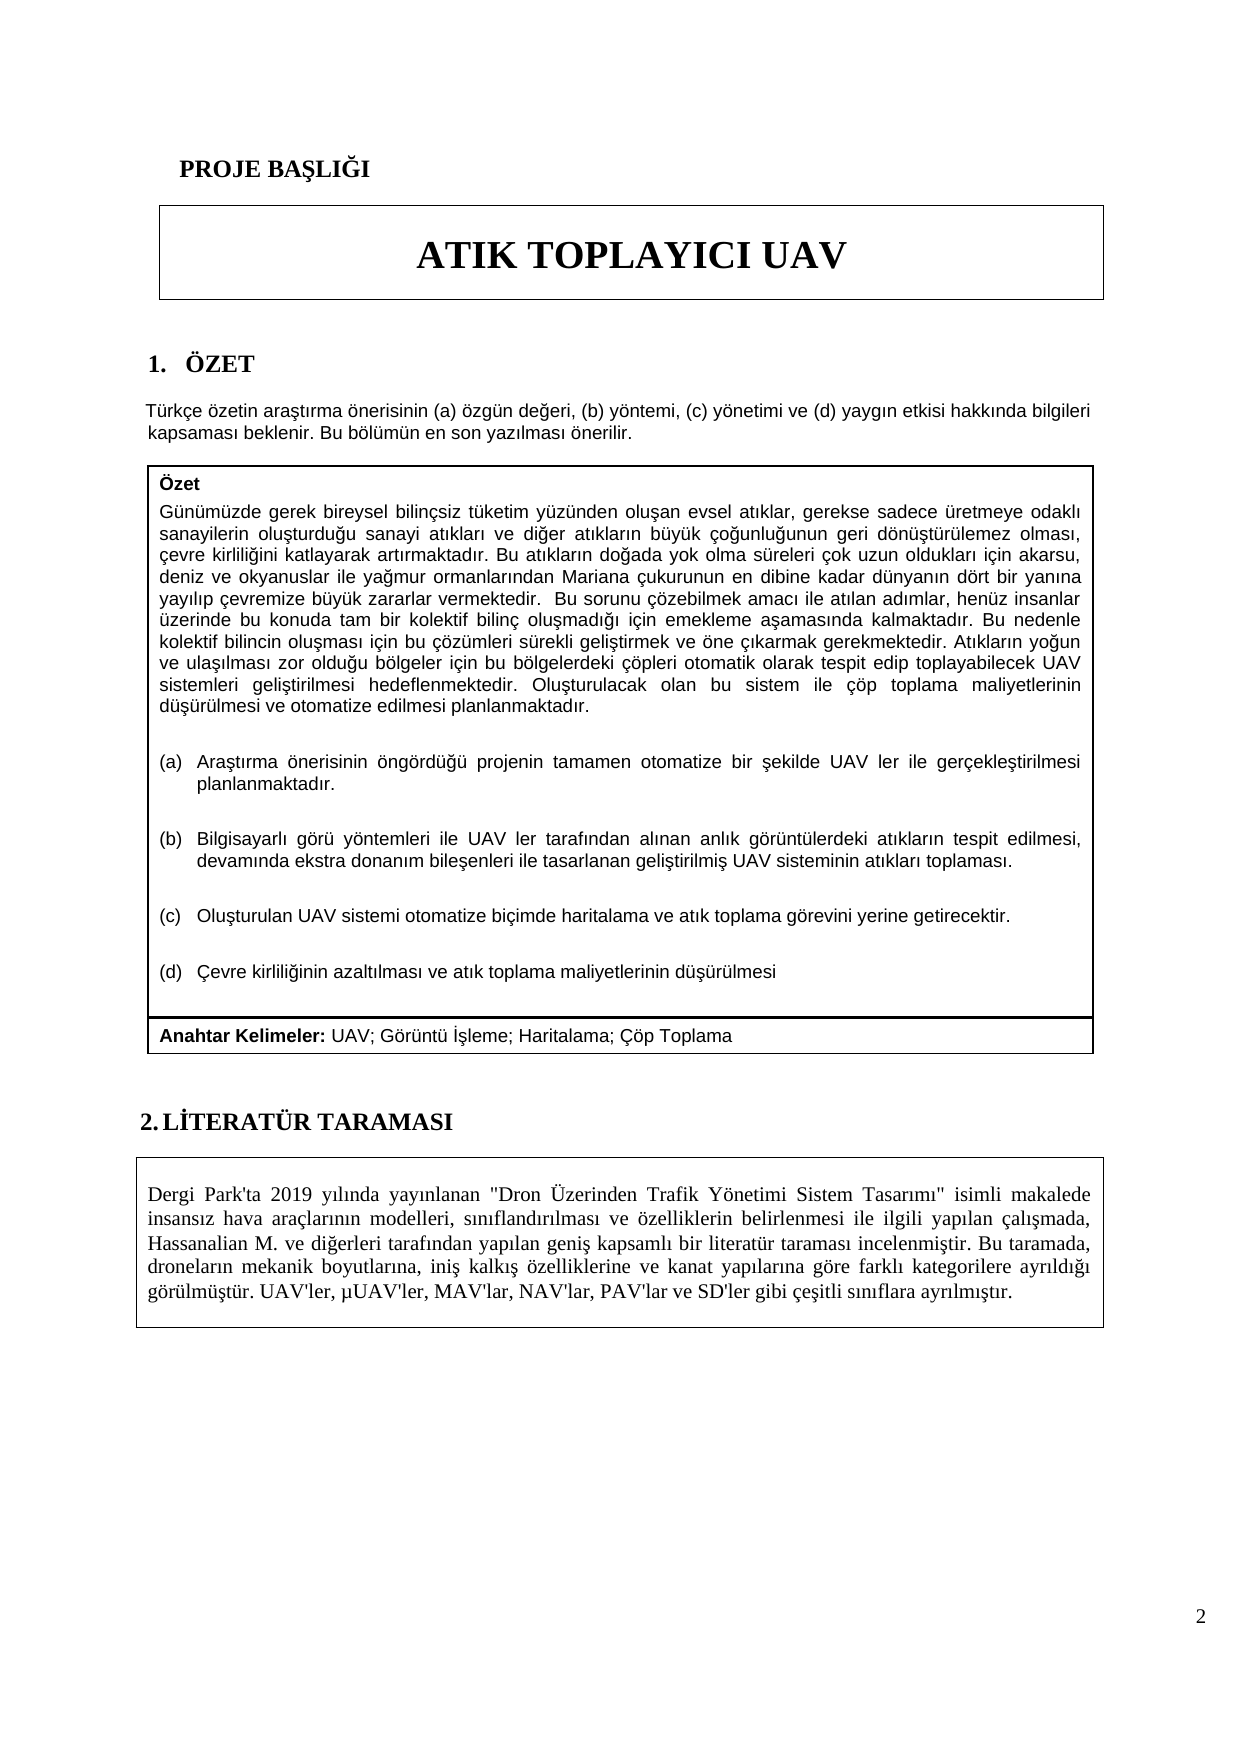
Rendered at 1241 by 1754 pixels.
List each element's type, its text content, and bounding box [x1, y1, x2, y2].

table_cell Anahtar Kelimeler: UAV; Görüntü İşleme; Haritalama; Çöp Toplama [149, 1019, 1092, 1052]
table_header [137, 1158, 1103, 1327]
list LİTERATÜR TARAMASI [140, 1107, 1092, 1136]
list ÖZET [148, 349, 1107, 378]
text Türkçe özetin araştırma önerisinin (a) özgün değeri, (b) yöntemi, (c) yönetimi ve (d) yaygın etkisi hakkında bilgileri kapsaması beklenir. Bu bölümün en son yazılması önerilir. [118, 400, 1092, 443]
text PROJE BAŞLIĞI [179, 154, 1092, 183]
table_header Özet Günümüzde gerek bireysel bilinçsiz tüketim yüzünden oluşan evsel atıklar, gerekse sadece üretmeye odaklı sanayilerin oluşturduğu sanayi atıkları ve diğer atıkların büyük çoğunluğunun geri dönüştürülemez olması, çevre kirliliğini katlayarak artırmaktadır. Bu atıkların doğada yok olma süreleri çok uzun oldukları için akarsu, deniz ve okyanuslar ile yağmur ormanlarından Mariana çukurunun en dibine kadar dünyanın dört bir yanına yayılıp çevremize büyük zararlar vermektedir. Bu sorunu çözebilmek amacı ile atılan adımlar, henüz insanlar üzerinde bu konuda tam bir kolektif bilinç oluşmadığı için emekleme aşamasında kalmaktadır. Bu nedenle kolektif bilincin oluşması için bu çözümleri sürekli geliştirmek ve öne çıkarmak gerekmektedir. Atıkların yoğun ve ulaşılması zor olduğu bölgeler için bu bölgelerdeki çöpleri otomatik olarak tespit edip toplayabilecek UAV sistemleri geliştirilmesi hedeflenmektedir. Oluşturulacak olan bu sistem ile çöp toplama maliyetlerinin düşürülmesi ve otomatize edilmesi planlanmaktadır. Araştırma önerisinin öngördüğü projenin tamamen otomatize bir şekilde UAV ler ile gerçekleştirilmesi planlanmaktadır. Bilgisayarlı görü yöntemleri ile UAV ler tarafından alınan anlık görüntülerdeki atıkların tespit edilmesi, devamında ekstra donanım bileşenleri ile tasarlanan geliştirilmiş UAV sisteminin atıkları toplaması. Oluşturulan UAV sistemi otomatize biçimde haritalama ve atık toplama görevini yerine getirecektir. Çevre kirliliğinin azaltılması ve atık toplama maliyetlerinin düşürülmesi [149, 467, 1092, 1016]
